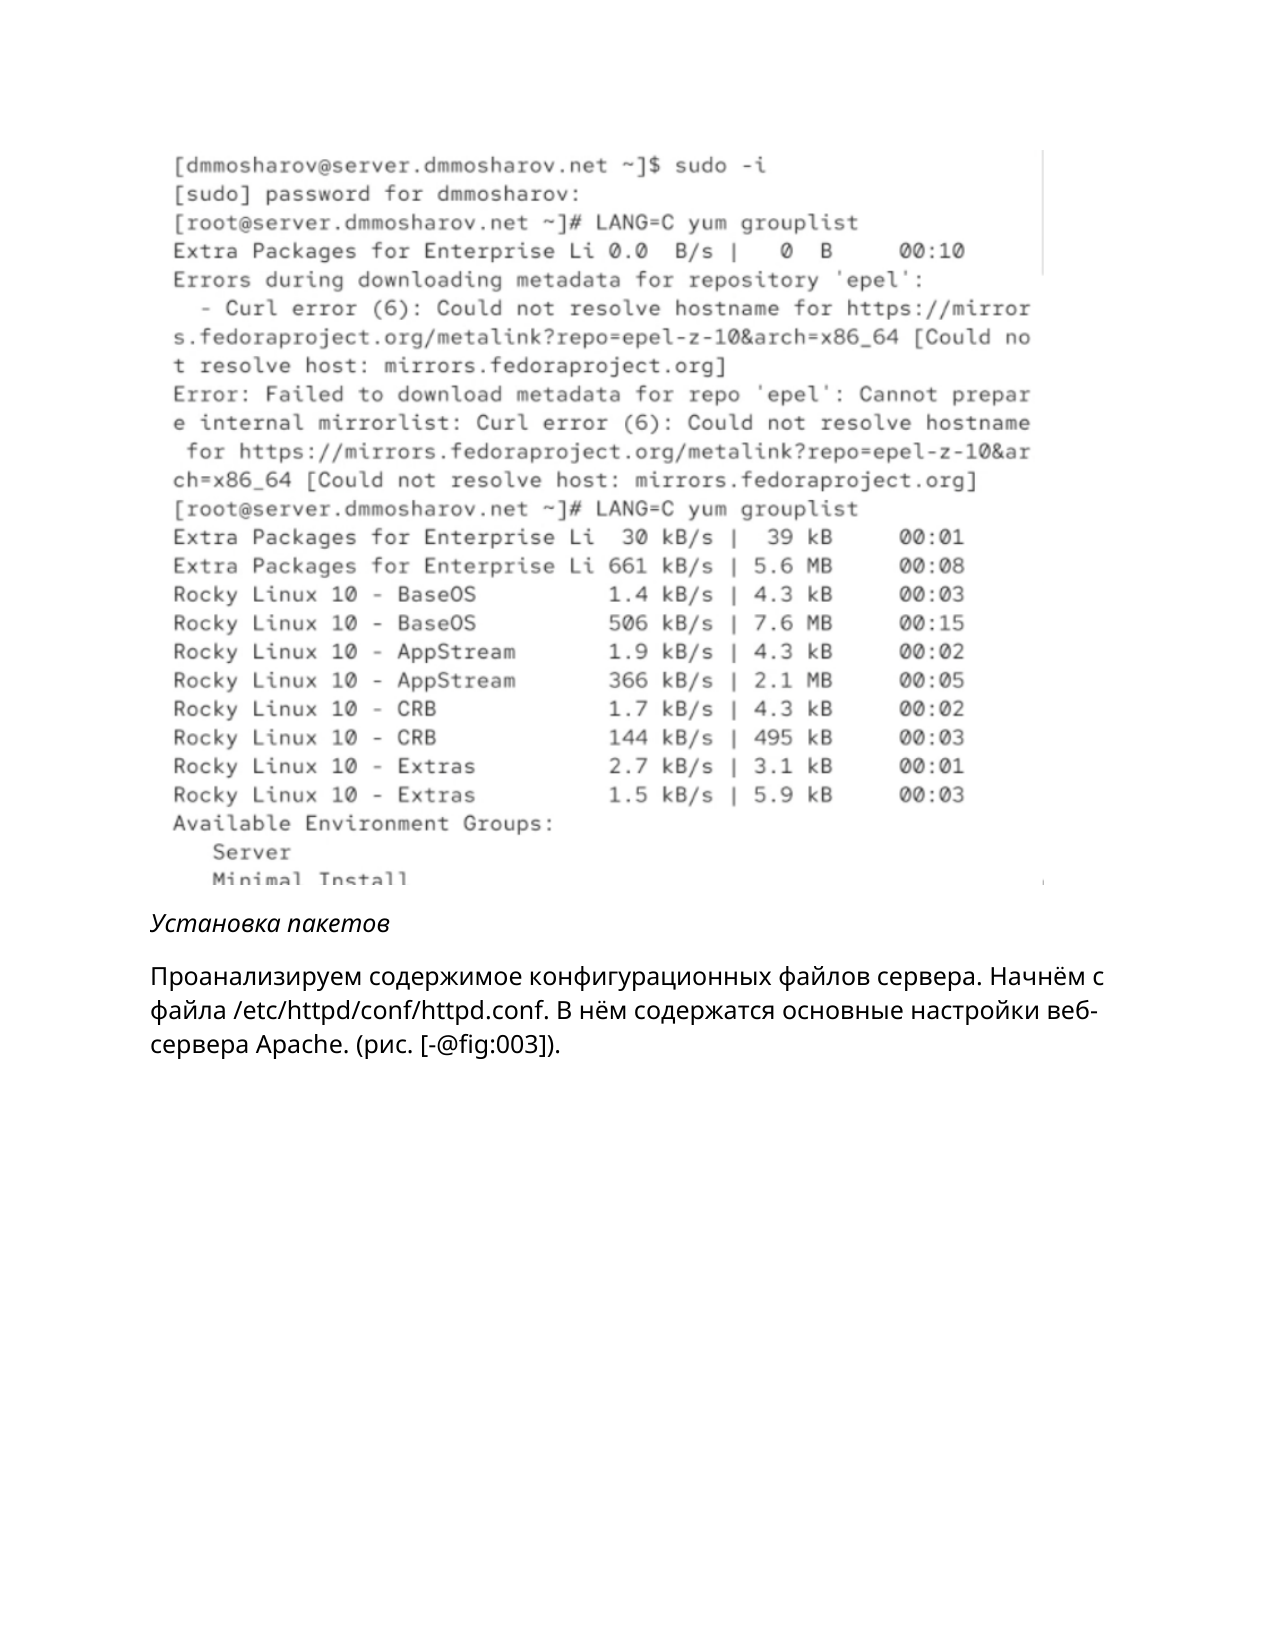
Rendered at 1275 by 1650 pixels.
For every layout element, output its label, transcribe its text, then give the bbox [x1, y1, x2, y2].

picture [168, 150, 1044, 885]
text Проанализируем содержимое конфигурационных файлов сервера. Начнём с файла /etc/httpd/conf/httpd.conf. В нём содержатся основные настройки веб-сервера Apache. (рис. [-@fig:003]). [150, 958, 1125, 1061]
text Установка пакетов [150, 906, 1125, 940]
